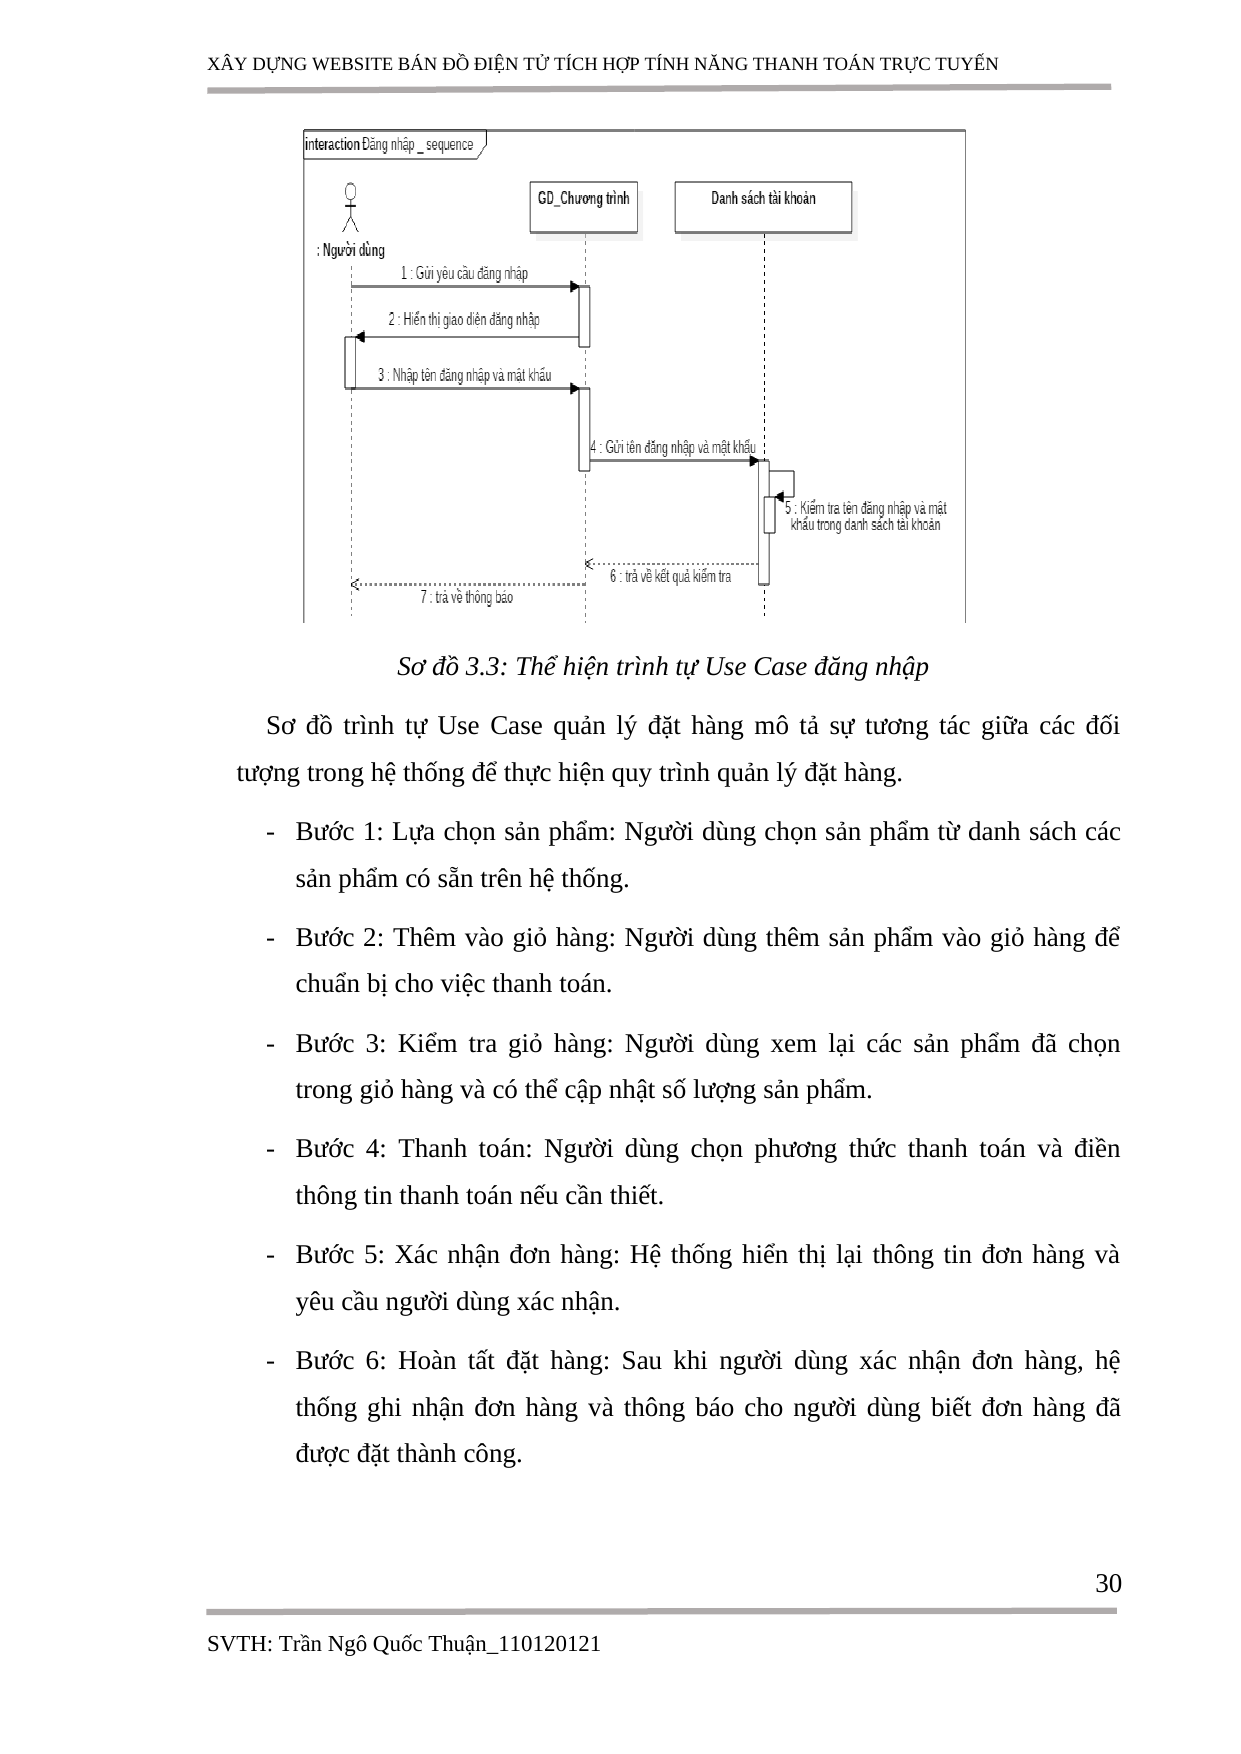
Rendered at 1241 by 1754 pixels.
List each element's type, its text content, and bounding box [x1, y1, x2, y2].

list Bước 6: Hoàn tất đặt hàng: Sau khi người dùng xác nhận đơn hàng, hệ thống ghi nhận đơn hàng và thông báo cho người dùng biết đơn hàng đã được đặt thành công. [266, 1344, 1122, 1469]
text Sơ đồ trình tự Use Case quản lý đặt hàng mô tả sự tương tác giữa các đối tượng trong hệ thống để thực hiện quy trình quản lý đặt hàng. [236, 709, 1122, 787]
list Bước 4: Thanh toán: Người dùng chọn phương thức thanh toán và điền thông tin thanh toán nếu cần thiết. [266, 1133, 1122, 1210]
list Bước 1: Lựa chọn sản phẩm: Người dùng chọn sản phẩm từ danh sách các sản phẩm có sẵn trên hệ thống. [266, 815, 1122, 893]
list Bước 5: Xác nhận đơn hàng: Hệ thống hiển thị lại thông tin đơn hàng và yêu cầu người dùng xác nhận. [266, 1238, 1122, 1316]
text Sơ đồ 3.3: Thể hiện trình tự Use Case đăng nhập [207, 650, 1122, 681]
picture [295, 118, 974, 623]
list Bước 2: Thêm vào giỏ hàng: Người dùng thêm sản phẩm vào giỏ hàng để chuẩn bị cho việc thanh toán. [266, 921, 1122, 999]
list Bước 3: Kiểm tra giỏ hàng: Người dùng xem lại các sản phẩm đã chọn trong giỏ hàng và có thể cập nhật số lượng sản phẩm. [266, 1027, 1122, 1104]
